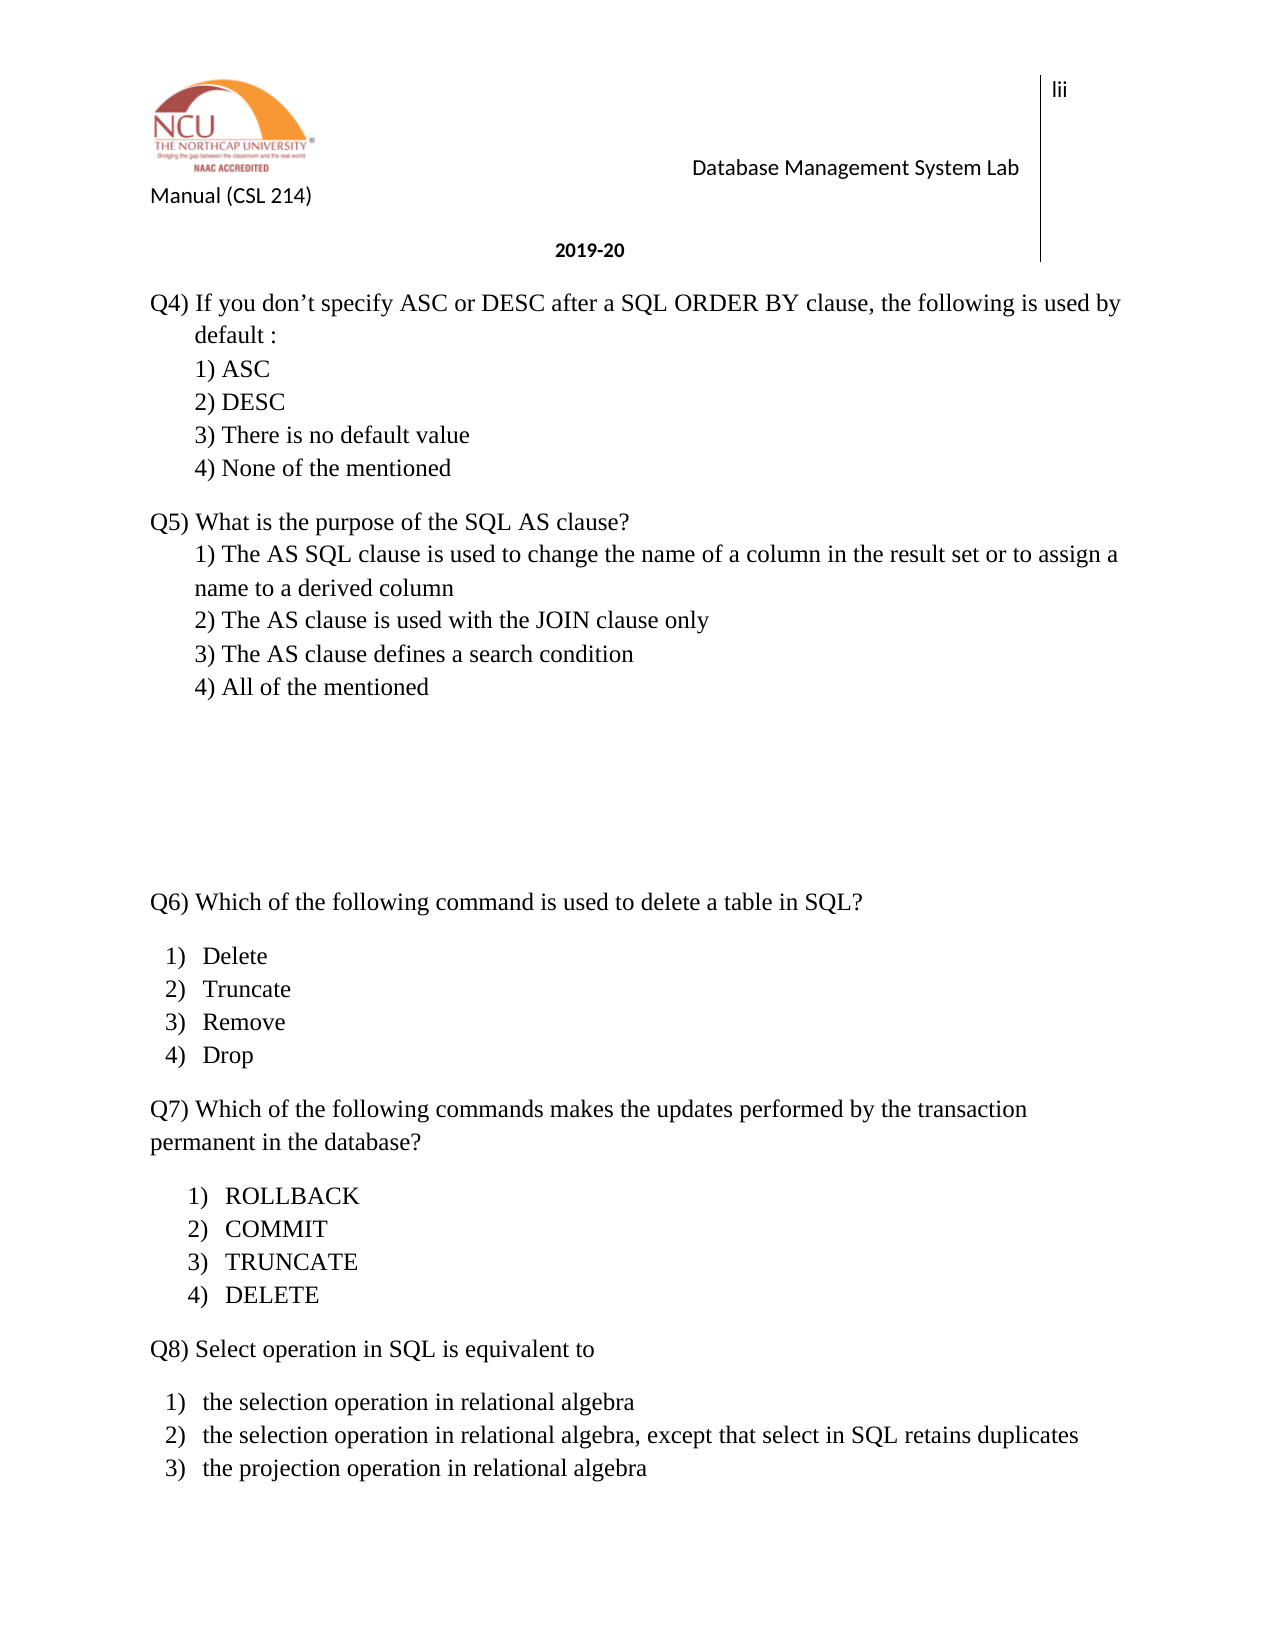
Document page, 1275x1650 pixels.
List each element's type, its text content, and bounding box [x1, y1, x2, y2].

list the projection operation in relational algebra [165, 1453, 1125, 1482]
list ROLLBACK [187, 1181, 1125, 1209]
text Q5) What is the purpose of the SQL AS clause? 1) The AS SQL clause is used to change the name of a column in the result set or to assign a name to a derived column 2) The AS clause is used with the JOIN clause only 3) The AS clause defines a search condition 4) All of the mentioned [150, 507, 1125, 700]
list the selection operation in relational algebra [165, 1387, 1125, 1416]
list Delete [165, 941, 1125, 970]
list the selection operation in relational algebra, except that select in SQL retains duplicates [165, 1421, 1125, 1449]
list DELETE [187, 1280, 1125, 1308]
list Remove [165, 1007, 1125, 1036]
text Q7) Which of the following commands makes the updates performed by the transaction permanent in the database? [150, 1094, 1125, 1156]
picture [150, 75, 316, 175]
list Drop [165, 1040, 1125, 1069]
text Q4) If you don’t specify ASC or DESC after a SQL ORDER BY clause, the following is used by default : 1) ASC 2) DESC 3) There is no default value 4) None of the mentioned [150, 288, 1125, 481]
text Q6) Which of the following command is used to delete a table in SQL? [150, 887, 1125, 916]
list TRUNCATE [187, 1247, 1125, 1276]
list Truncate [165, 974, 1125, 1003]
list COMMIT [187, 1214, 1125, 1242]
text Q8) Select operation in SQL is equivalent to [150, 1334, 1125, 1362]
